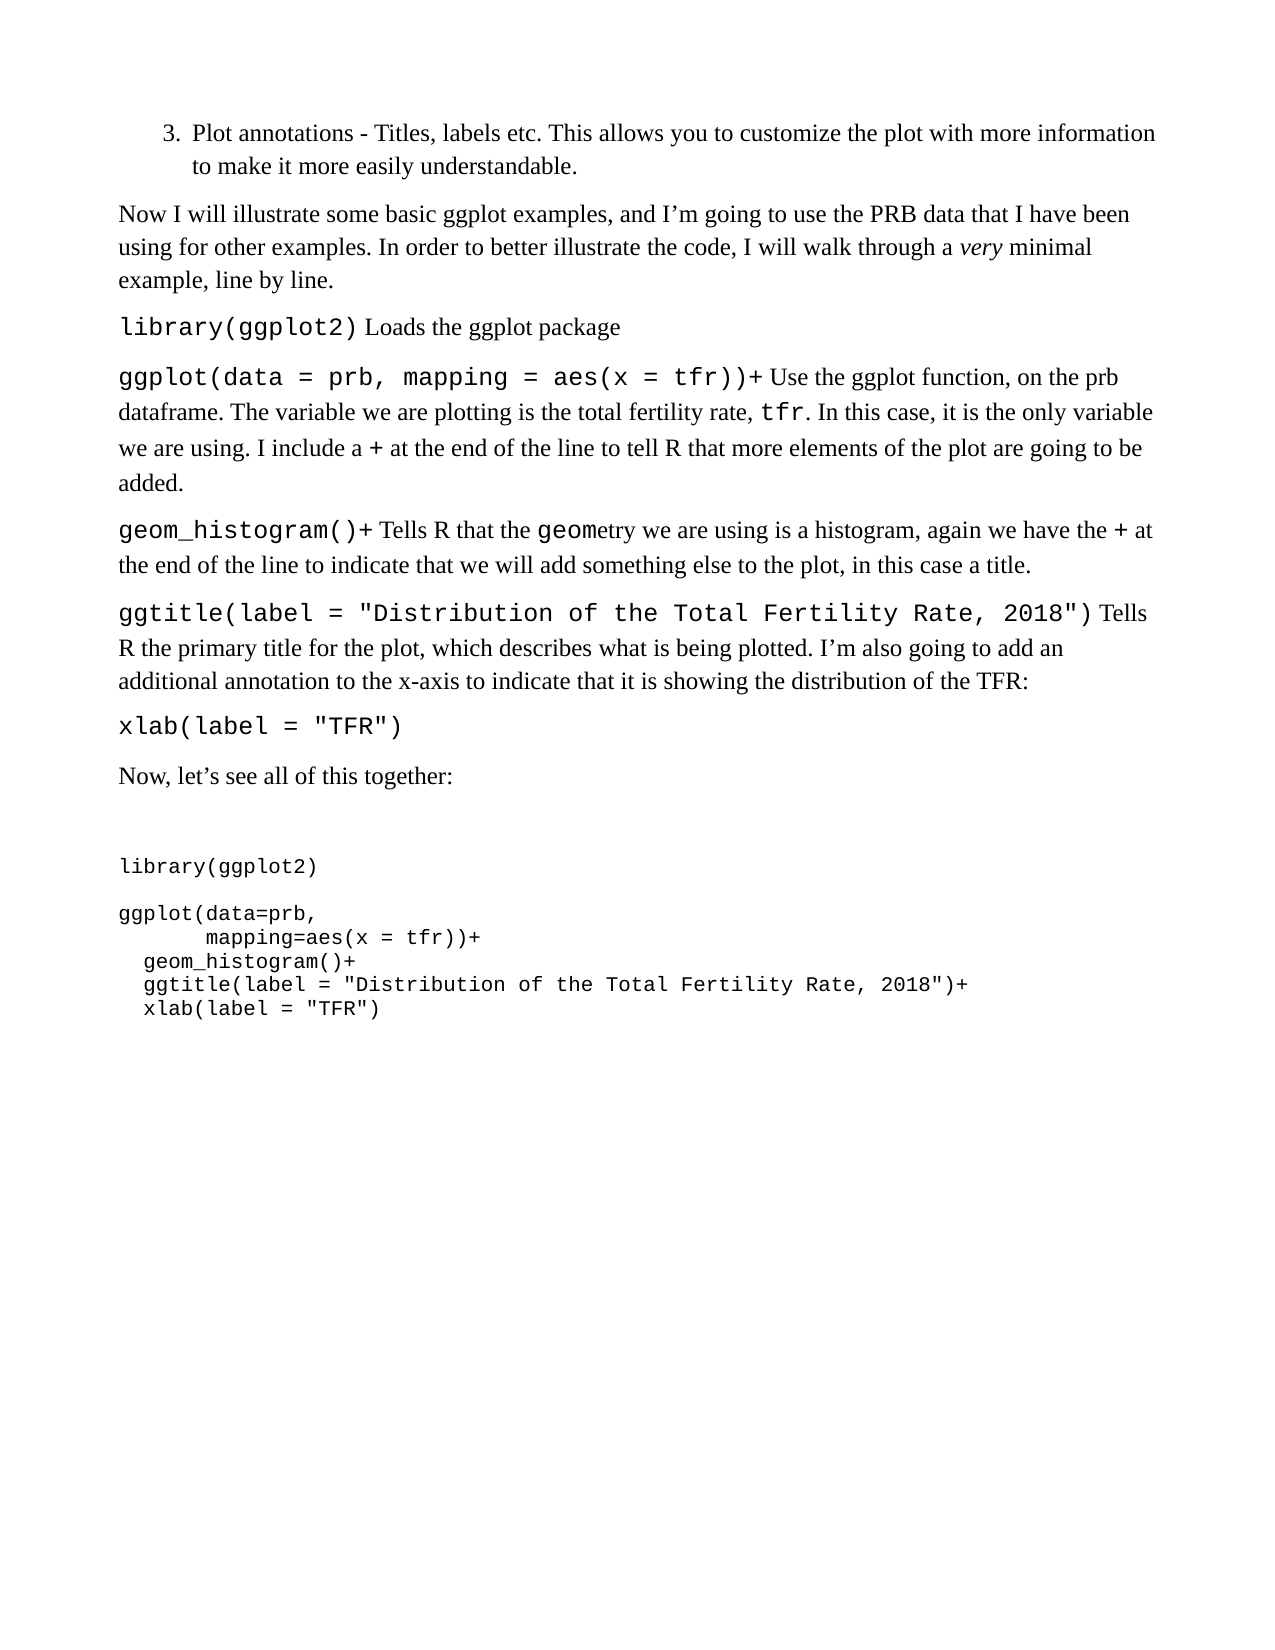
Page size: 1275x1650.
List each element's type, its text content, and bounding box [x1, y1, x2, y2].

text Now I will illustrate some basic ggplot examples, and I’m going to use the PRB data that I have been using for other examples. In order to better illustrate the code, I will walk through a very minimal example, line by line. [118, 199, 1157, 293]
text geom_histogram()+ [118, 951, 1157, 974]
text ggtitle(label = "Distribution of the Total Fertility Rate, 2018")+ [118, 974, 1157, 998]
text mapping=aes(x = tfr))+ [118, 927, 1157, 951]
text ggplot(data=prb, [118, 903, 1157, 927]
list Plot annotations - Titles, labels etc. This allows you to customize the plot with more information to make it more easily understandable. [162, 118, 1157, 180]
text ggplot(data = prb, mapping = aes(x = tfr))+ Use the ggplot function, on the prb dataframe. The variable we are plotting is the total fertility rate, tfr. In this case, it is the only variable we are using. I include a + at the end of the line to tell R that more elements of the plot are going to be added. [118, 362, 1157, 496]
text geom_histogram()+ Tells R that the geometry we are using is a histogram, again we have the + at the end of the line to indicate that we will add something else to the plot, in this case a title. [118, 515, 1157, 579]
text ggtitle(label = "Distribution of the Total Fertility Rate, 2018") Tells R the primary title for the plot, which describes what is being plotted. I’m also going to add an additional annotation to the x-axis to indicate that it is showing the distribution of the TFR: [118, 598, 1157, 695]
text library(ggplot2) [118, 856, 1157, 880]
text xlab(label = "TFR") [118, 714, 1157, 742]
text xlab(label = "TFR") [118, 998, 1157, 1022]
text Now, let’s see all of this together: [118, 761, 1157, 789]
text library(ggplot2) Loads the ggplot package [118, 312, 1157, 343]
